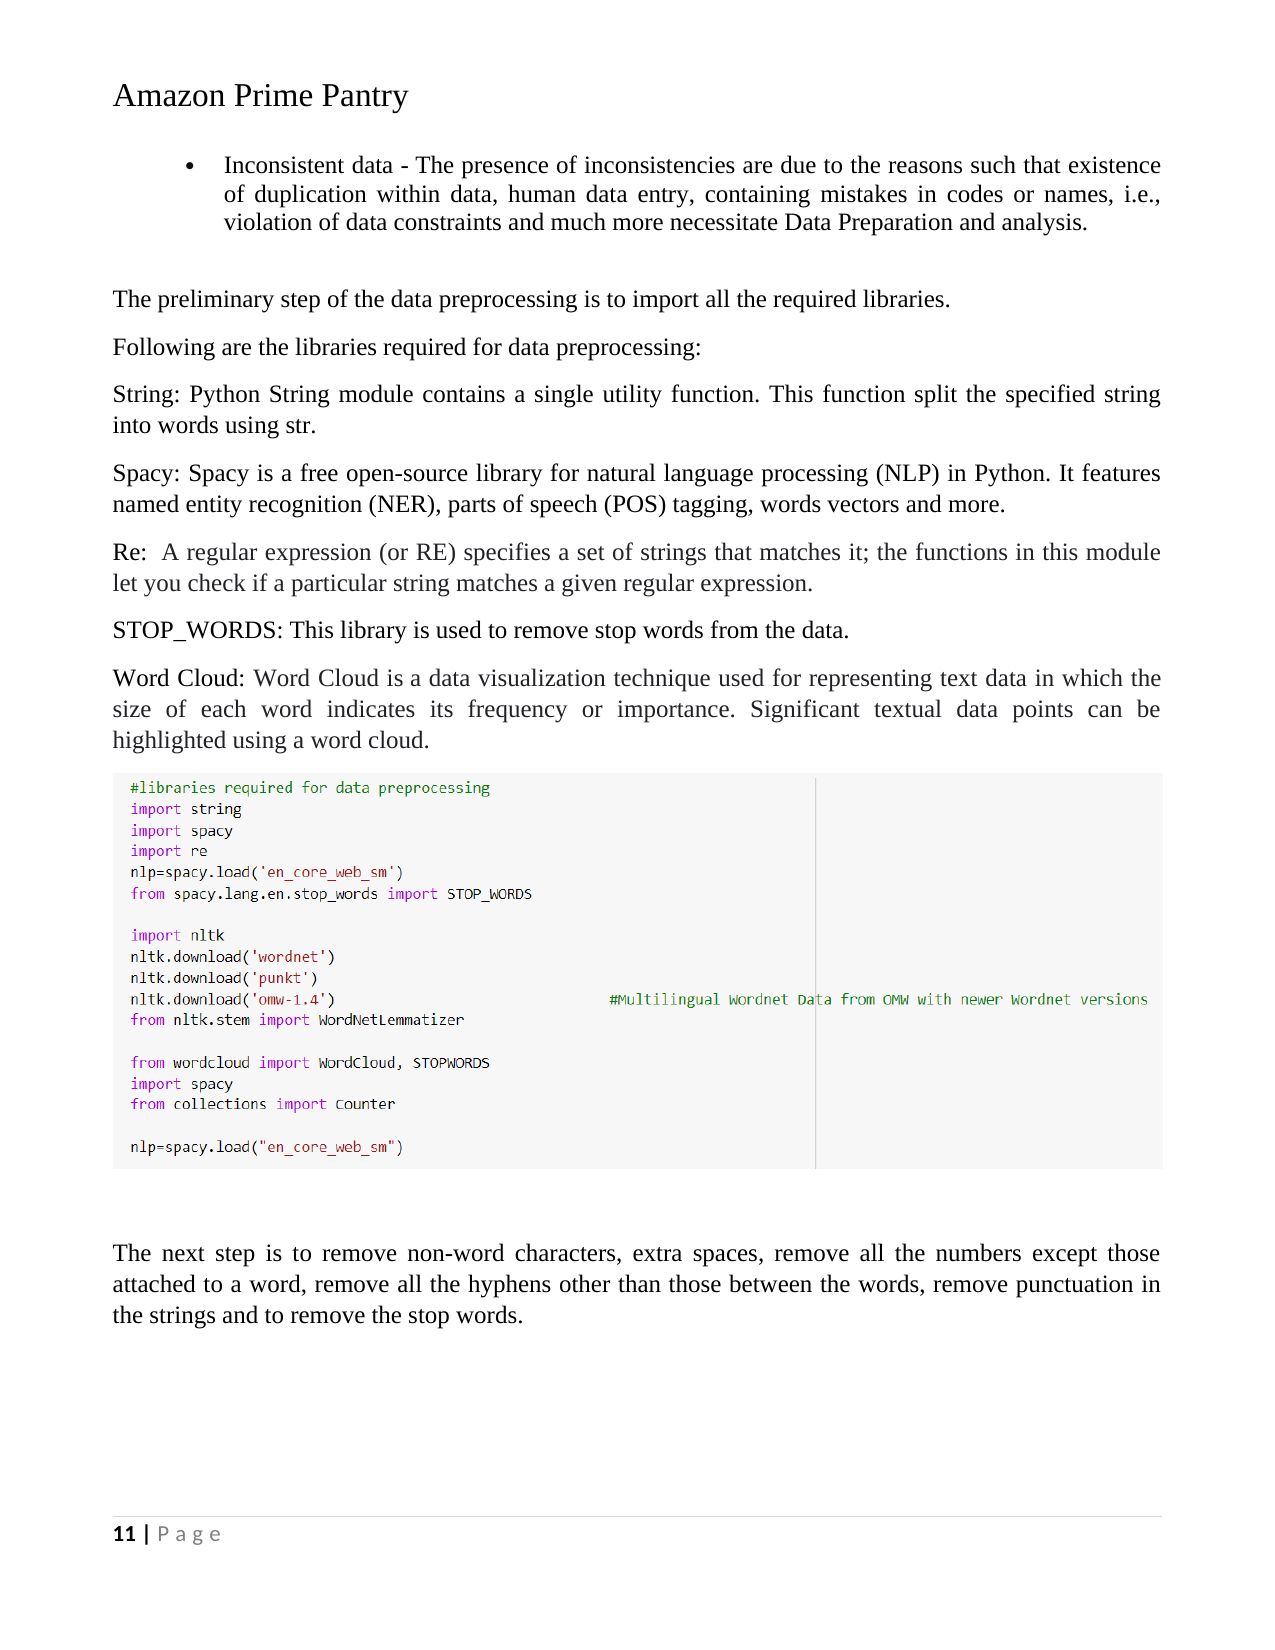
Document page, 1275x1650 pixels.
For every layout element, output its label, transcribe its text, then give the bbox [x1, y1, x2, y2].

text Following are the libraries required for data preprocessing: [112, 332, 1162, 360]
text Spacy: Spacy is a free open-source library for natural language processing (NLP) in Python. It features named entity recognition (NER), parts of speech (POS) tagging, words vectors and more. [112, 458, 1162, 518]
text Word Cloud: Word Cloud is a data visualization technique used for representing text data in which the size of each word indicates its frequency or importance. Significant textual data points can be highlighted using a word cloud. [112, 663, 1162, 754]
text Re: A regular expression (or RE) specifies a set of strings that matches it; the functions in this module let you check if a particular string matches a given regular expression. [112, 537, 1162, 597]
text The preliminary step of the data preprocessing is to import all the required libraries. [112, 284, 1162, 313]
text String: Python String module contains a single utility function. This function split the specified string into words using str. [112, 379, 1162, 439]
text The next step is to remove non-word characters, extra spaces, remove all the numbers except those attached to a word, remove all the hyphens other than those between the words, remove punctuation in the strings and to remove the stop words. [112, 1238, 1162, 1329]
list Inconsistent data - The presence of inconsistencies are due to the reasons such that existence of duplication within data, human data entry, containing mistakes in codes or names, i.e., violation of data constraints and much more necessitate Data Preparation and analysis. [186, 150, 1162, 236]
text STOP_WORDS: This library is used to remove stop words from the data. [112, 616, 1162, 644]
picture [112, 773, 1163, 1172]
